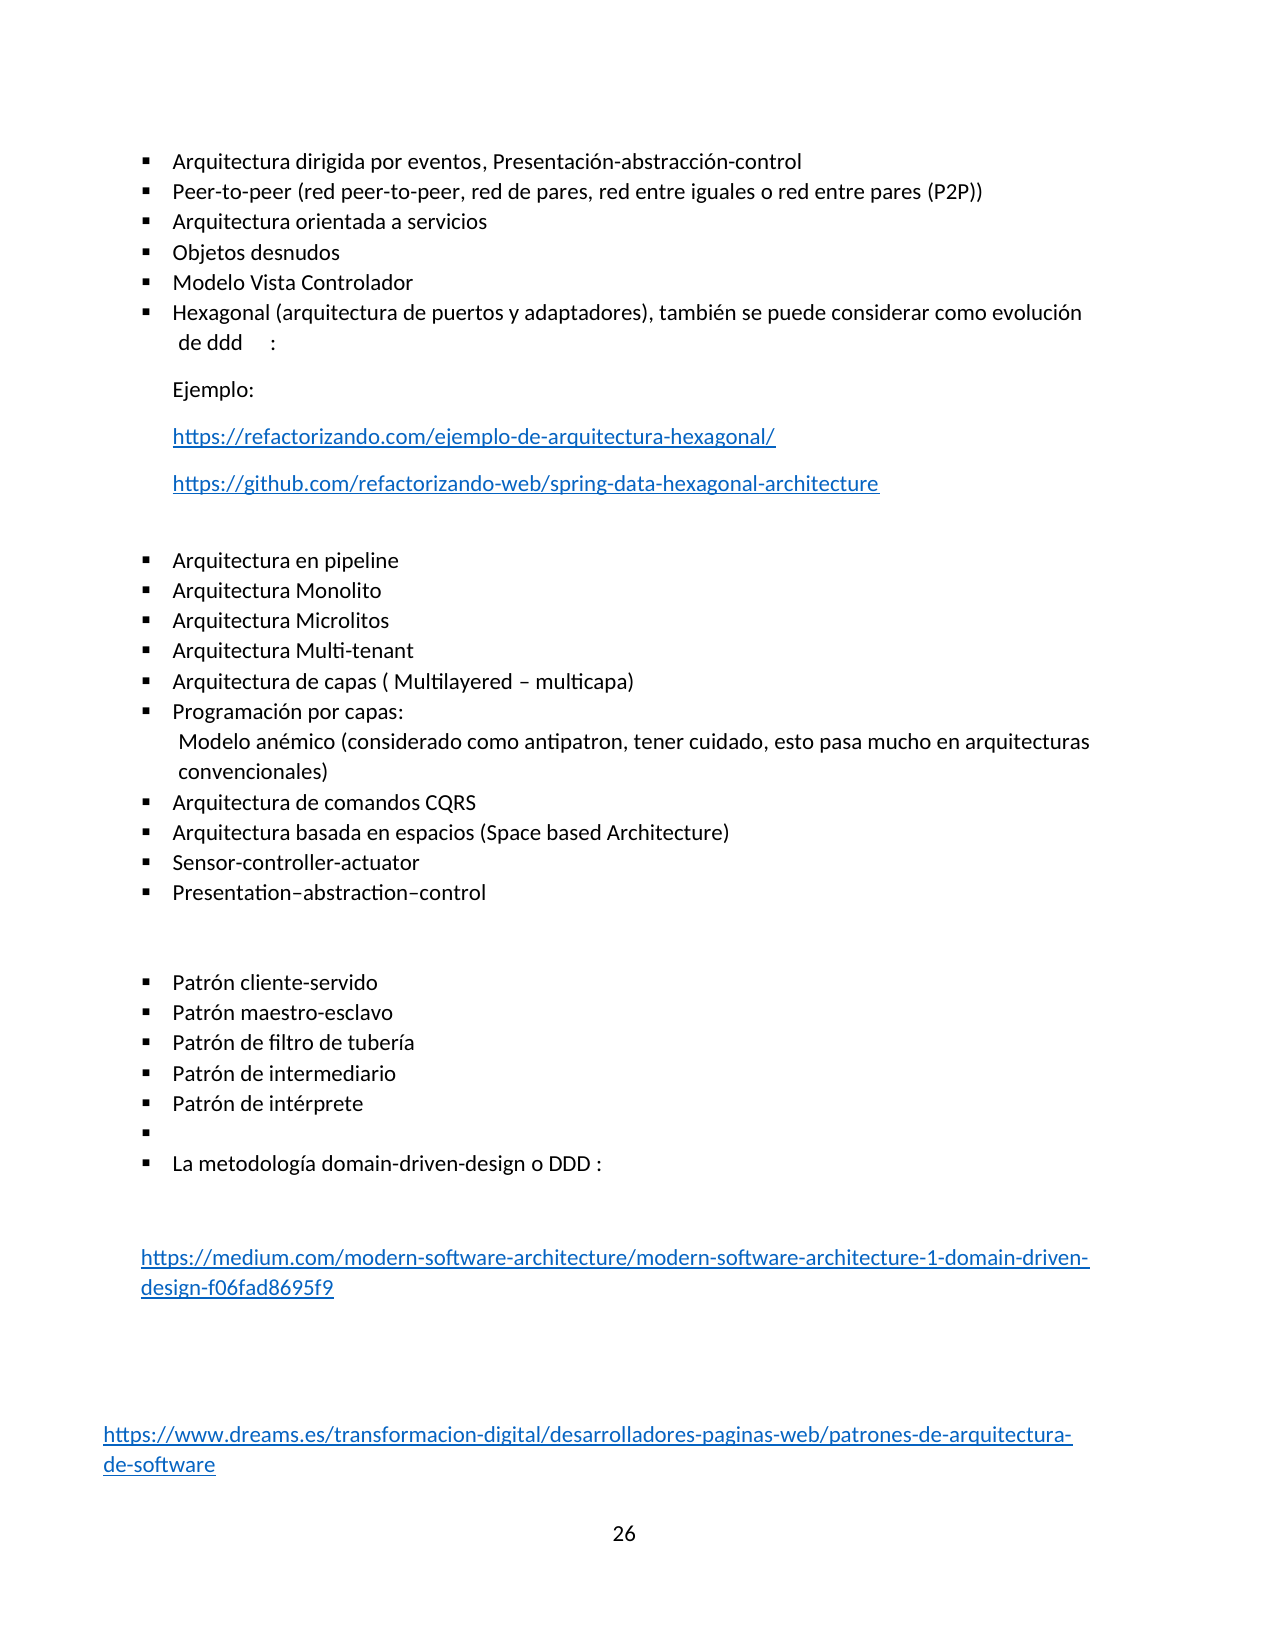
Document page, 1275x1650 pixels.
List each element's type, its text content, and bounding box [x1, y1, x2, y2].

list Arquitectura de comandos CQRS [141, 788, 1098, 816]
list Peer-to-peer (red peer-to-peer, red de pares, red entre iguales o red entre pares (P2P)) [141, 177, 1098, 205]
list Arquitectura Microlitos [141, 606, 1098, 634]
list Hexagonal (arquitectura de puertos y adaptadores), también se puede considerar como evolución de ddd : [141, 298, 1098, 356]
list Arquitectura basada en espacios (Space based Architecture) [141, 818, 1098, 846]
list Patrón maestro-esclavo [141, 998, 1098, 1026]
text https://github.com/refactorizando-web/spring-data-hexagonal-architecture [103, 469, 1098, 527]
list Presentation–abstraction–control [141, 878, 1098, 906]
text https://medium.com/modern-software-architecture/modern-software-architecture-1-domain-driven-design-f06fad8695f9 [141, 1243, 1098, 1301]
list Arquitectura en pipeline [141, 546, 1098, 574]
list Patrón cliente-servido [141, 968, 1098, 996]
list Patrón de intermediario [141, 1059, 1098, 1087]
list Programación por capas: [141, 697, 1098, 725]
text https://www.dreams.es/transformacion-digital/desarrolladores-paginas-web/patrones-de-arquitectura-de-software [103, 1420, 1098, 1479]
list Sensor-controller-actuator [141, 848, 1098, 876]
list La metodología domain-driven-design o DDD : [141, 1149, 1098, 1177]
list Arquitectura de capas ( Multilayered – multicapa) [141, 667, 1098, 695]
list Patrón de intérprete [141, 1089, 1098, 1117]
list Modelo anémico (considerado como antipatron, tener cuidado, esto pasa mucho en arquitecturas convencionales) [178, 727, 1098, 785]
list Modelo Vista Controlador [141, 268, 1098, 296]
list Arquitectura orientada a servicios [141, 207, 1098, 235]
list Arquitectura Multi-tenant [141, 637, 1098, 664]
list Patrón de filtro de tubería [141, 1028, 1098, 1057]
list Objetos desnudos [141, 238, 1098, 266]
text Ejemplo: [103, 375, 1098, 403]
list Arquitectura dirigida por eventos, Presentación-abstracción-control [141, 147, 1098, 175]
list Arquitectura Monolito [141, 576, 1098, 604]
text https://refactorizando.com/ejemplo-de-arquitectura-hexagonal/ [103, 422, 1098, 450]
